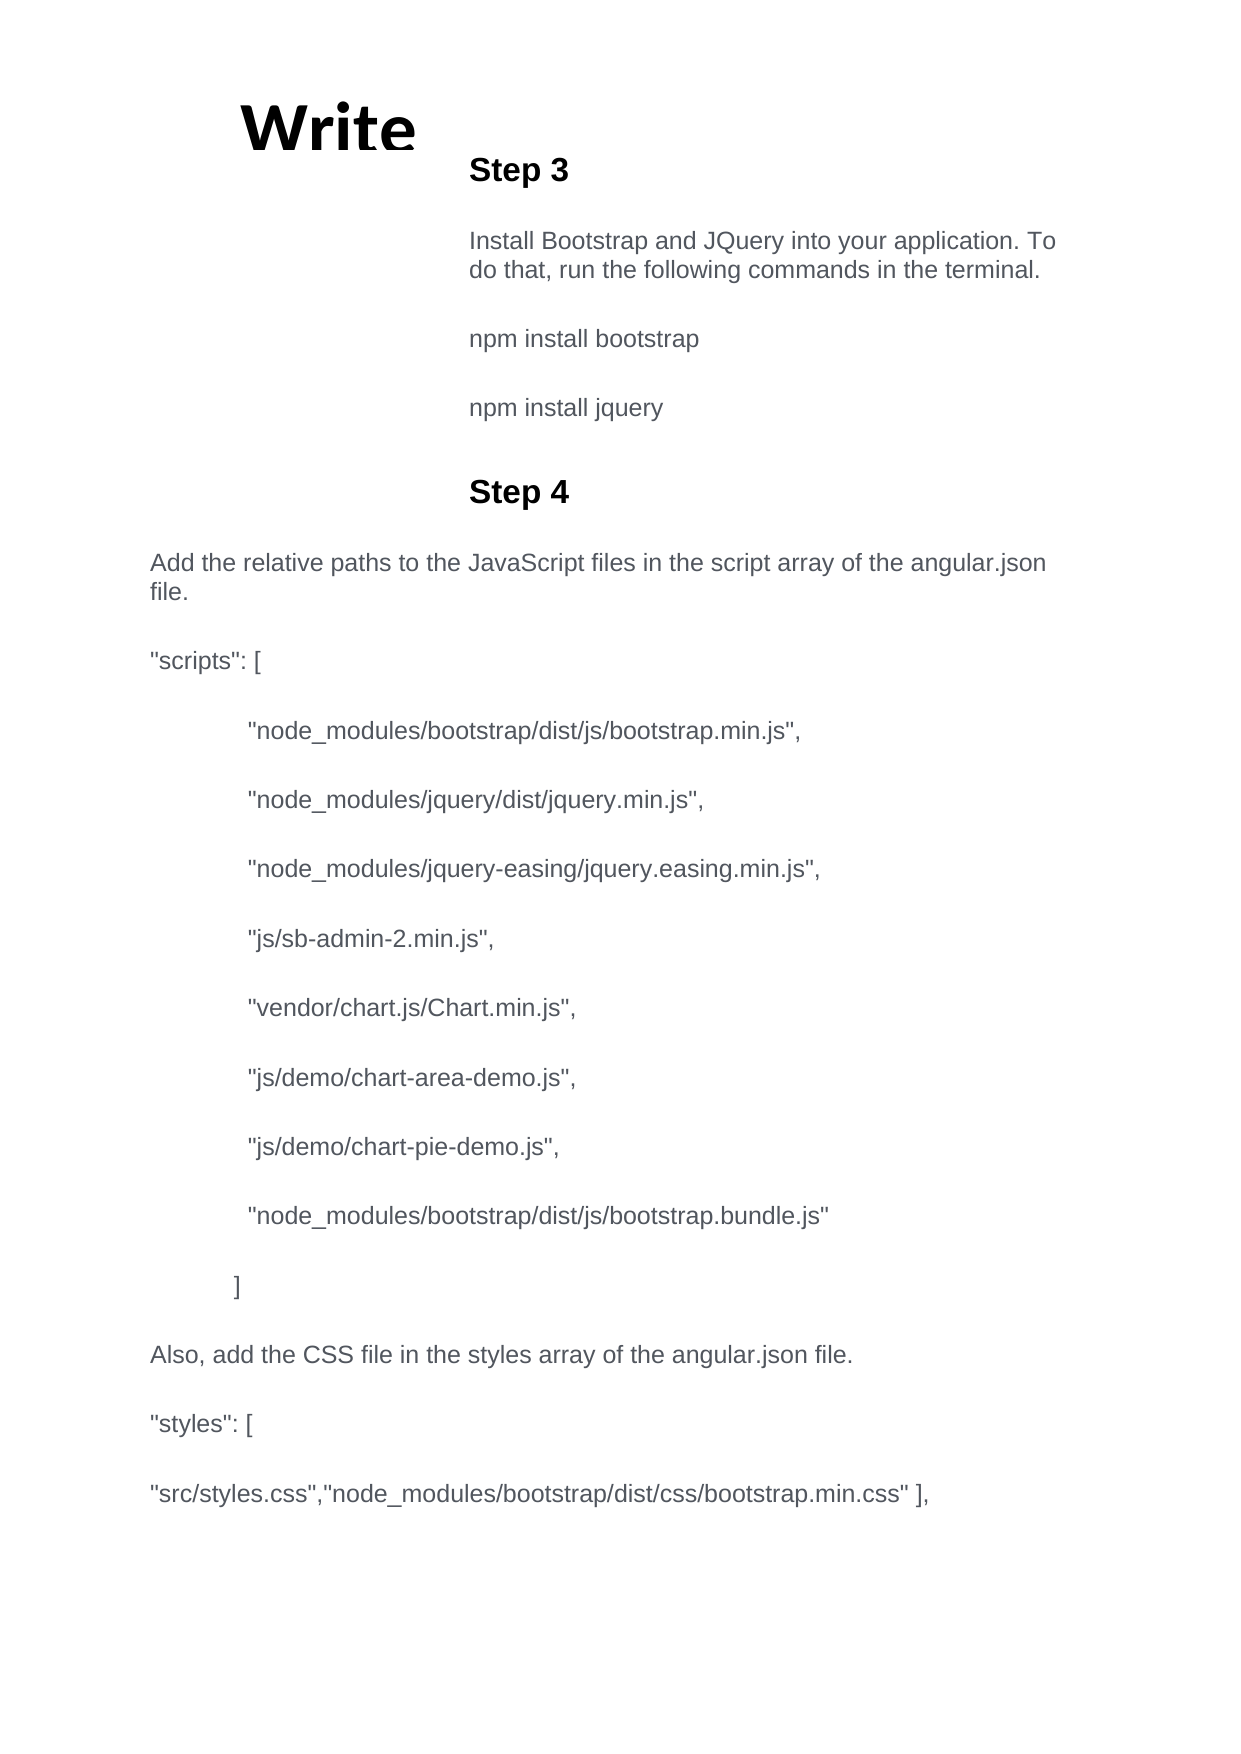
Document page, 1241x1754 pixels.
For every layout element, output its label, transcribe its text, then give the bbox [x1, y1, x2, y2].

text "scripts": [ [150, 646, 1090, 675]
text "node_modules/bootstrap/dist/js/bootstrap.min.js", [150, 716, 1090, 744]
text "node_modules/jquery/dist/jquery.min.js", [150, 785, 1090, 814]
text npm install jquery [150, 393, 1090, 422]
text Add the relative paths to the JavaScript files in the script array of the angular.json file. [150, 548, 1090, 606]
text Install Bootstrap and JQuery into your application. To do that, run the following commands in the terminal. [150, 226, 1090, 283]
text "js/sb-admin-2.min.js", [150, 924, 1090, 952]
text "vendor/chart.js/Chart.min.js", [150, 993, 1090, 1022]
text "styles": [ [150, 1409, 1090, 1438]
text "js/demo/chart-area-demo.js", [150, 1062, 1090, 1091]
text "src/styles.css","node_modules/bootstrap/dist/css/bootstrap.min.css" ], [150, 1479, 1090, 1507]
text npm install bootstrap [150, 324, 1090, 353]
text "node_modules/bootstrap/dist/js/bootstrap.bundle.js" [150, 1201, 1090, 1230]
text "node_modules/jquery-easing/jquery.easing.min.js", [150, 854, 1090, 883]
subtitle Step 3 [150, 150, 1090, 188]
text ] [150, 1271, 1090, 1299]
text Also, add the CSS file in the styles array of the angular.json file. [150, 1340, 1090, 1369]
text "js/demo/chart-pie-demo.js", [150, 1132, 1090, 1161]
subtitle Step 4 [150, 472, 1090, 511]
